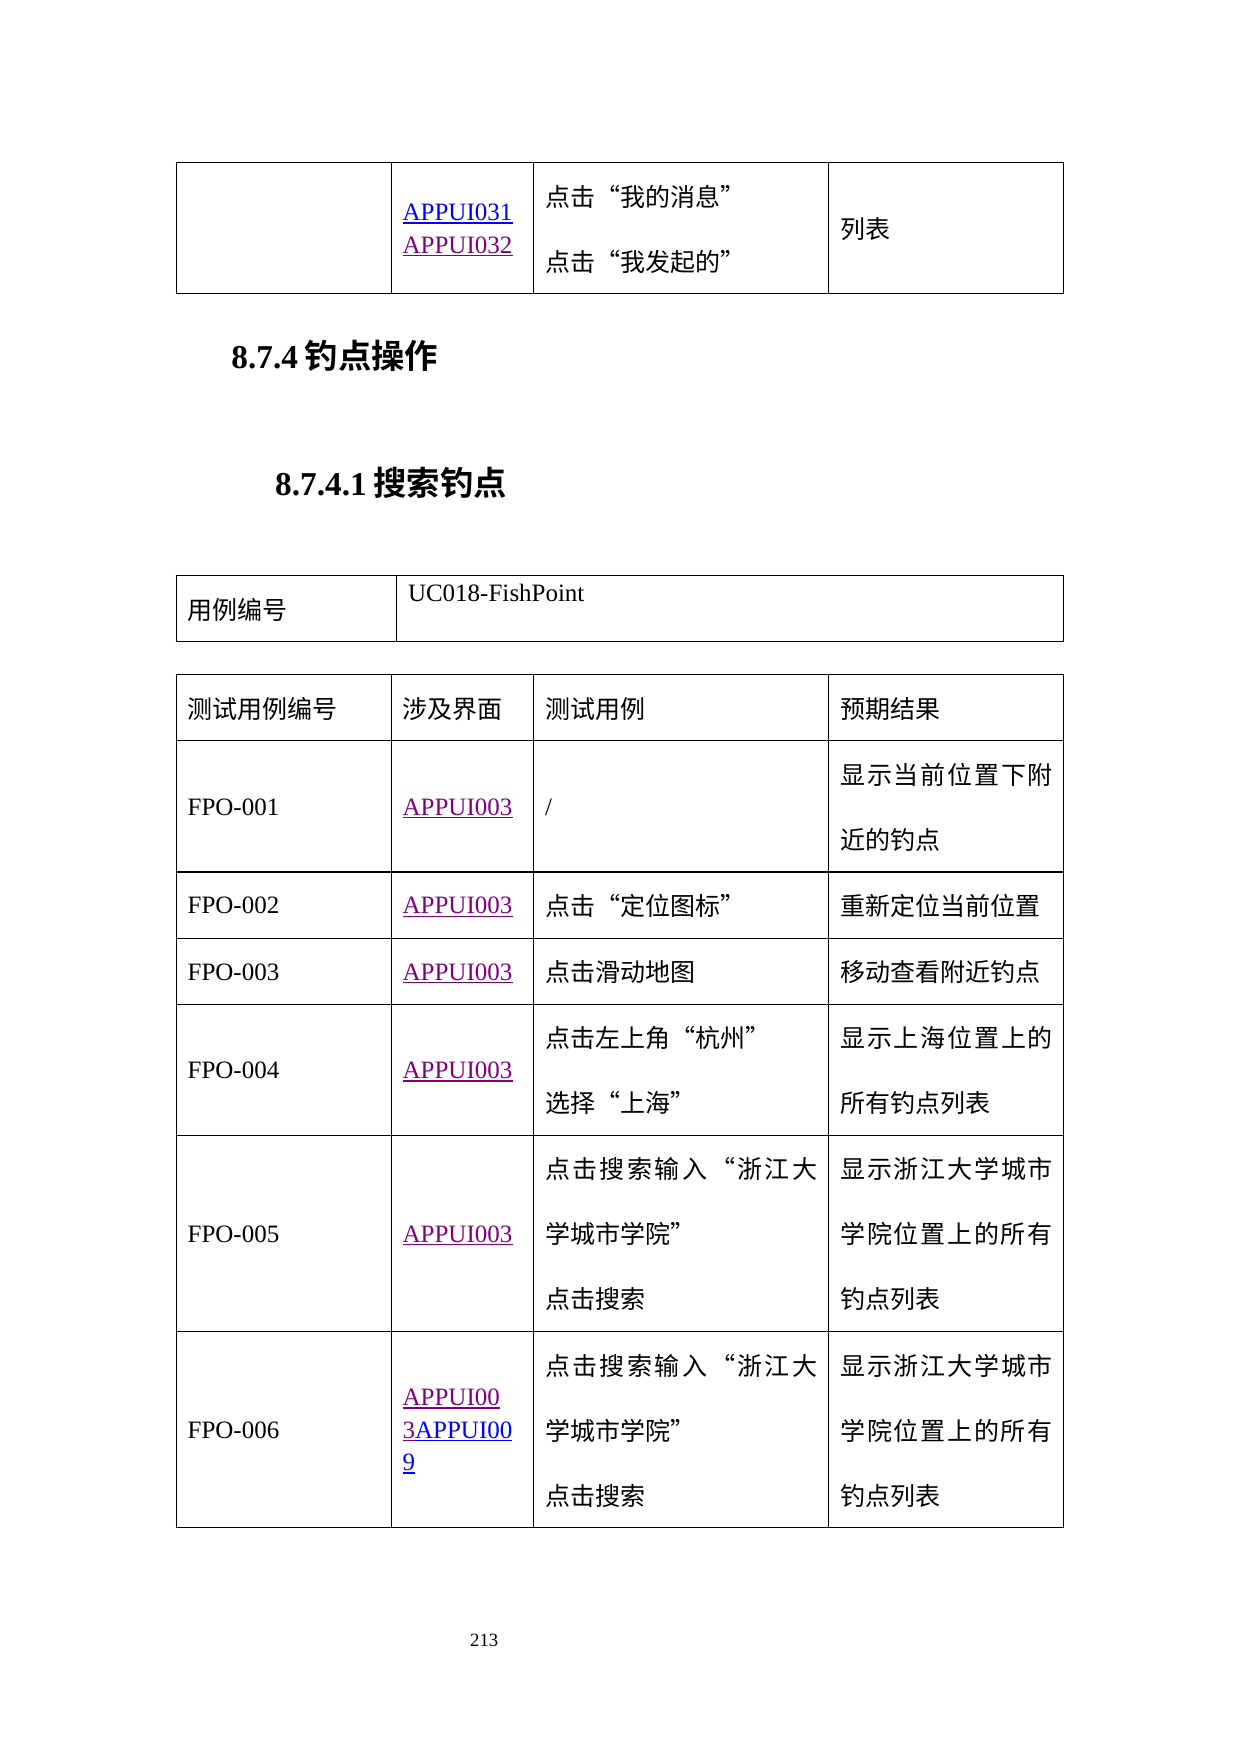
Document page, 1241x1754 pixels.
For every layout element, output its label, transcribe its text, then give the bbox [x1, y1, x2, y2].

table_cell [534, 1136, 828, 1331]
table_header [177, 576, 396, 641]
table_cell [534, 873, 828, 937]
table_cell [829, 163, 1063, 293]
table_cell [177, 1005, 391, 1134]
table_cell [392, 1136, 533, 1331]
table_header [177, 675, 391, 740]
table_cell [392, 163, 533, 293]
subtitle 8.7.4钓点操作 [187, 321, 1053, 386]
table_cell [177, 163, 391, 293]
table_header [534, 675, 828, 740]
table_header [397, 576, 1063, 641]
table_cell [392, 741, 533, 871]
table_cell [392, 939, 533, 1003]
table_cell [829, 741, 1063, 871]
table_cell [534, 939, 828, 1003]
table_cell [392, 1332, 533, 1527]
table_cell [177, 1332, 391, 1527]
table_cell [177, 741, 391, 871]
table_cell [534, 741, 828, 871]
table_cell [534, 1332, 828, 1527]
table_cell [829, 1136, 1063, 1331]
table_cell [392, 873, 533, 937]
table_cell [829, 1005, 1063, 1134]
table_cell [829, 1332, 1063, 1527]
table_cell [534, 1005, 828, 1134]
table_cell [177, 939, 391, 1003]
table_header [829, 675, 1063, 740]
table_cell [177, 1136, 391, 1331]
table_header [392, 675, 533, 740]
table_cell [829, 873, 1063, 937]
subtitle 8.7.4.1搜索钓点 [231, 448, 1053, 513]
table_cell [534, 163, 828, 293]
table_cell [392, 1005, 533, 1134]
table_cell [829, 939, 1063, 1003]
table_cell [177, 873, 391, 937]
